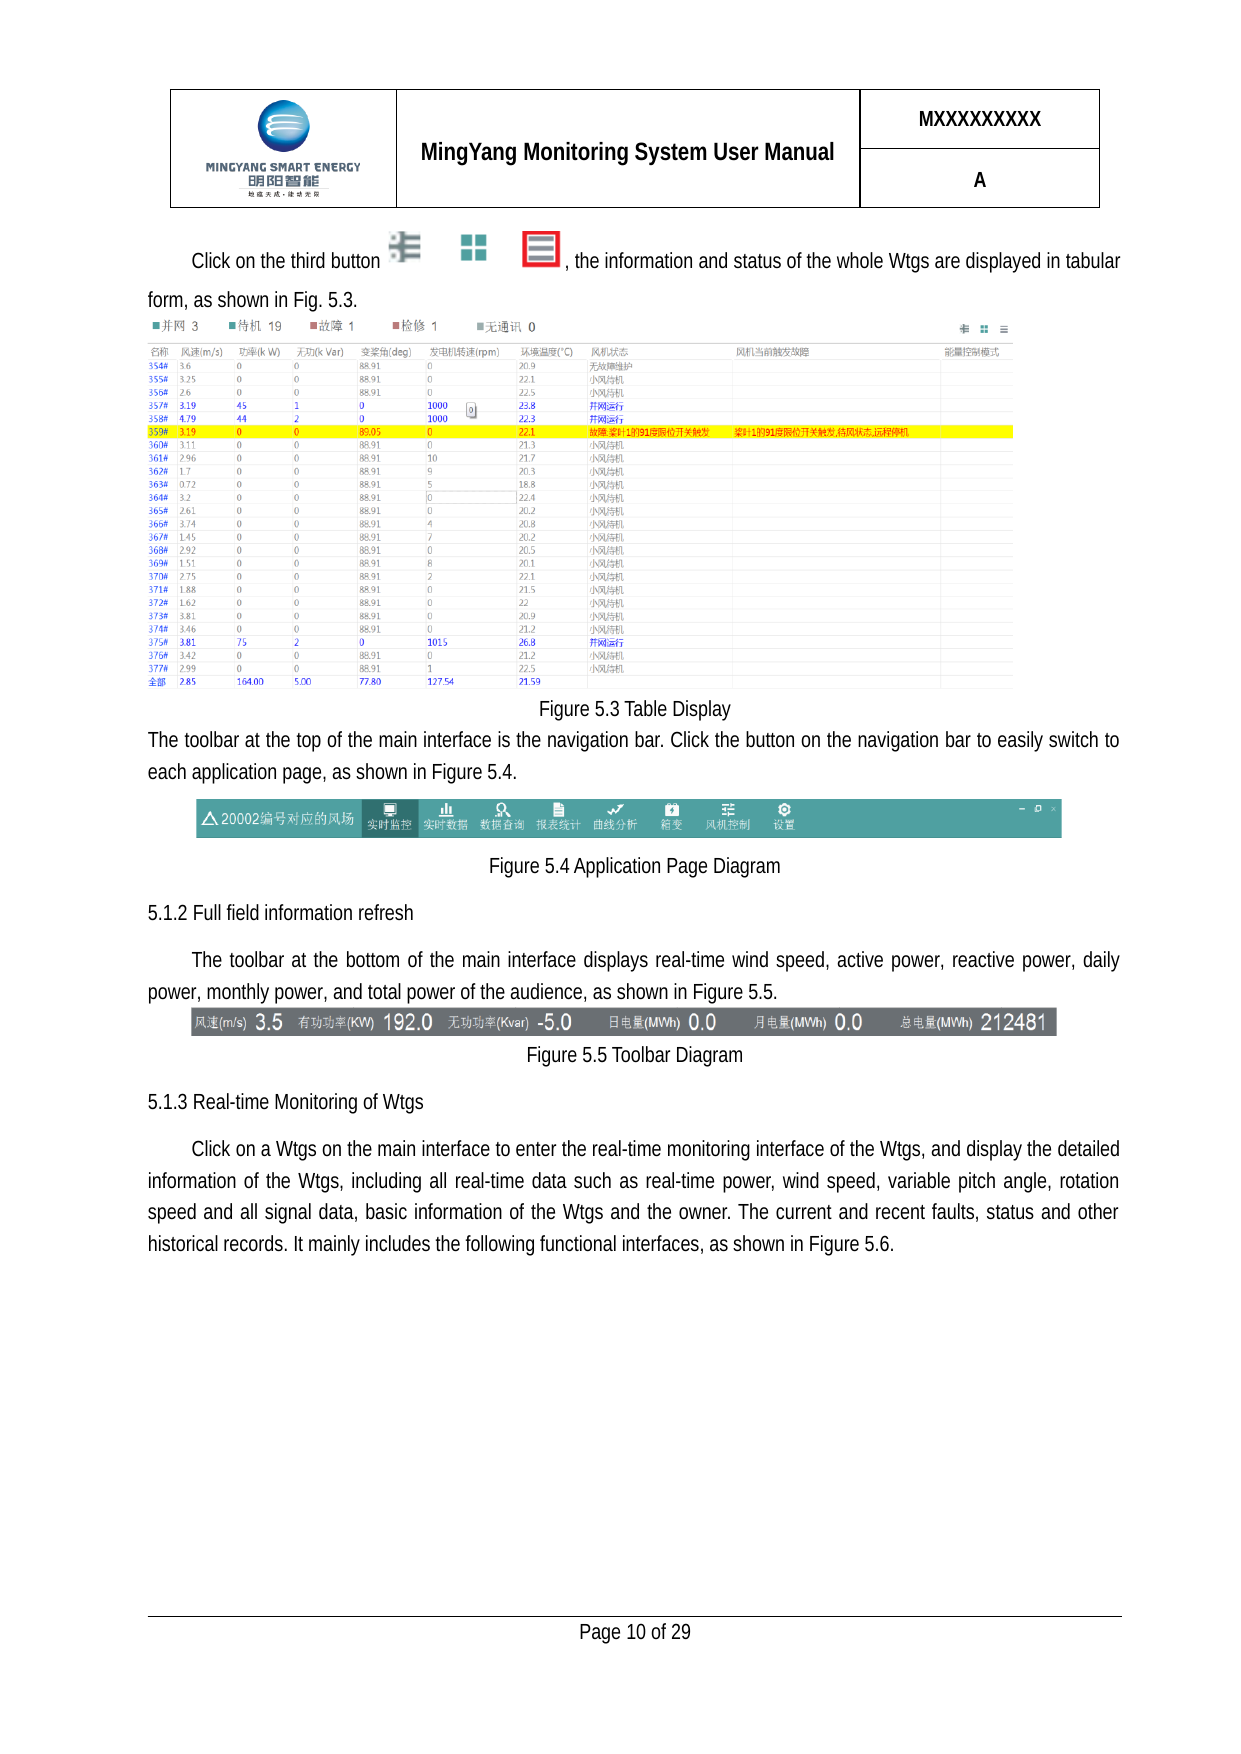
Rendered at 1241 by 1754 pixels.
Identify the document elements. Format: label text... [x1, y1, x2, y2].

text Figure 5.4 Application Page Diagram [148, 850, 1122, 881]
picture [206, 100, 360, 197]
text Click on the third button , the information and status of the whole Wtgs are displayed in tabular form, as shown in Fig. 5.3. [148, 221, 1122, 315]
text The toolbar at the top of the main interface is the navigation bar. Click the button on the navigation bar to easily switch to each application page, as shown in Figure 5.4. [148, 724, 1122, 787]
picture [147, 315, 1013, 689]
picture [191, 1007, 1057, 1036]
picture [196, 799, 1062, 838]
text Figure 5.3 Table Display [148, 692, 1122, 724]
subtitle 5.1.3 Real-time Monitoring of Wtgs [148, 1086, 1122, 1117]
subtitle 5.1.2 Full field information refresh [148, 897, 1122, 928]
text The toolbar at the bottom of the main interface displays real-time wind speed, active power, reactive power, daily power, monthly power, and total power of the audience, as shown in Figure 5.5. [148, 944, 1122, 1007]
picture [386, 231, 565, 269]
text Figure 5.5 Toolbar Diagram [148, 1038, 1122, 1070]
text Click on a Wtgs on the main interface to enter the real-time monitoring interface of the Wtgs, and display the detailed information of the Wtgs, including all real-time data such as real-time power, wind speed, variable pitch angle, rotation speed and all signal data, basic information of the Wtgs and the owner. The current and recent faults, status and other historical records. It mainly includes the following functional interfaces, as shown in Figure 5.6. [148, 1133, 1122, 1259]
